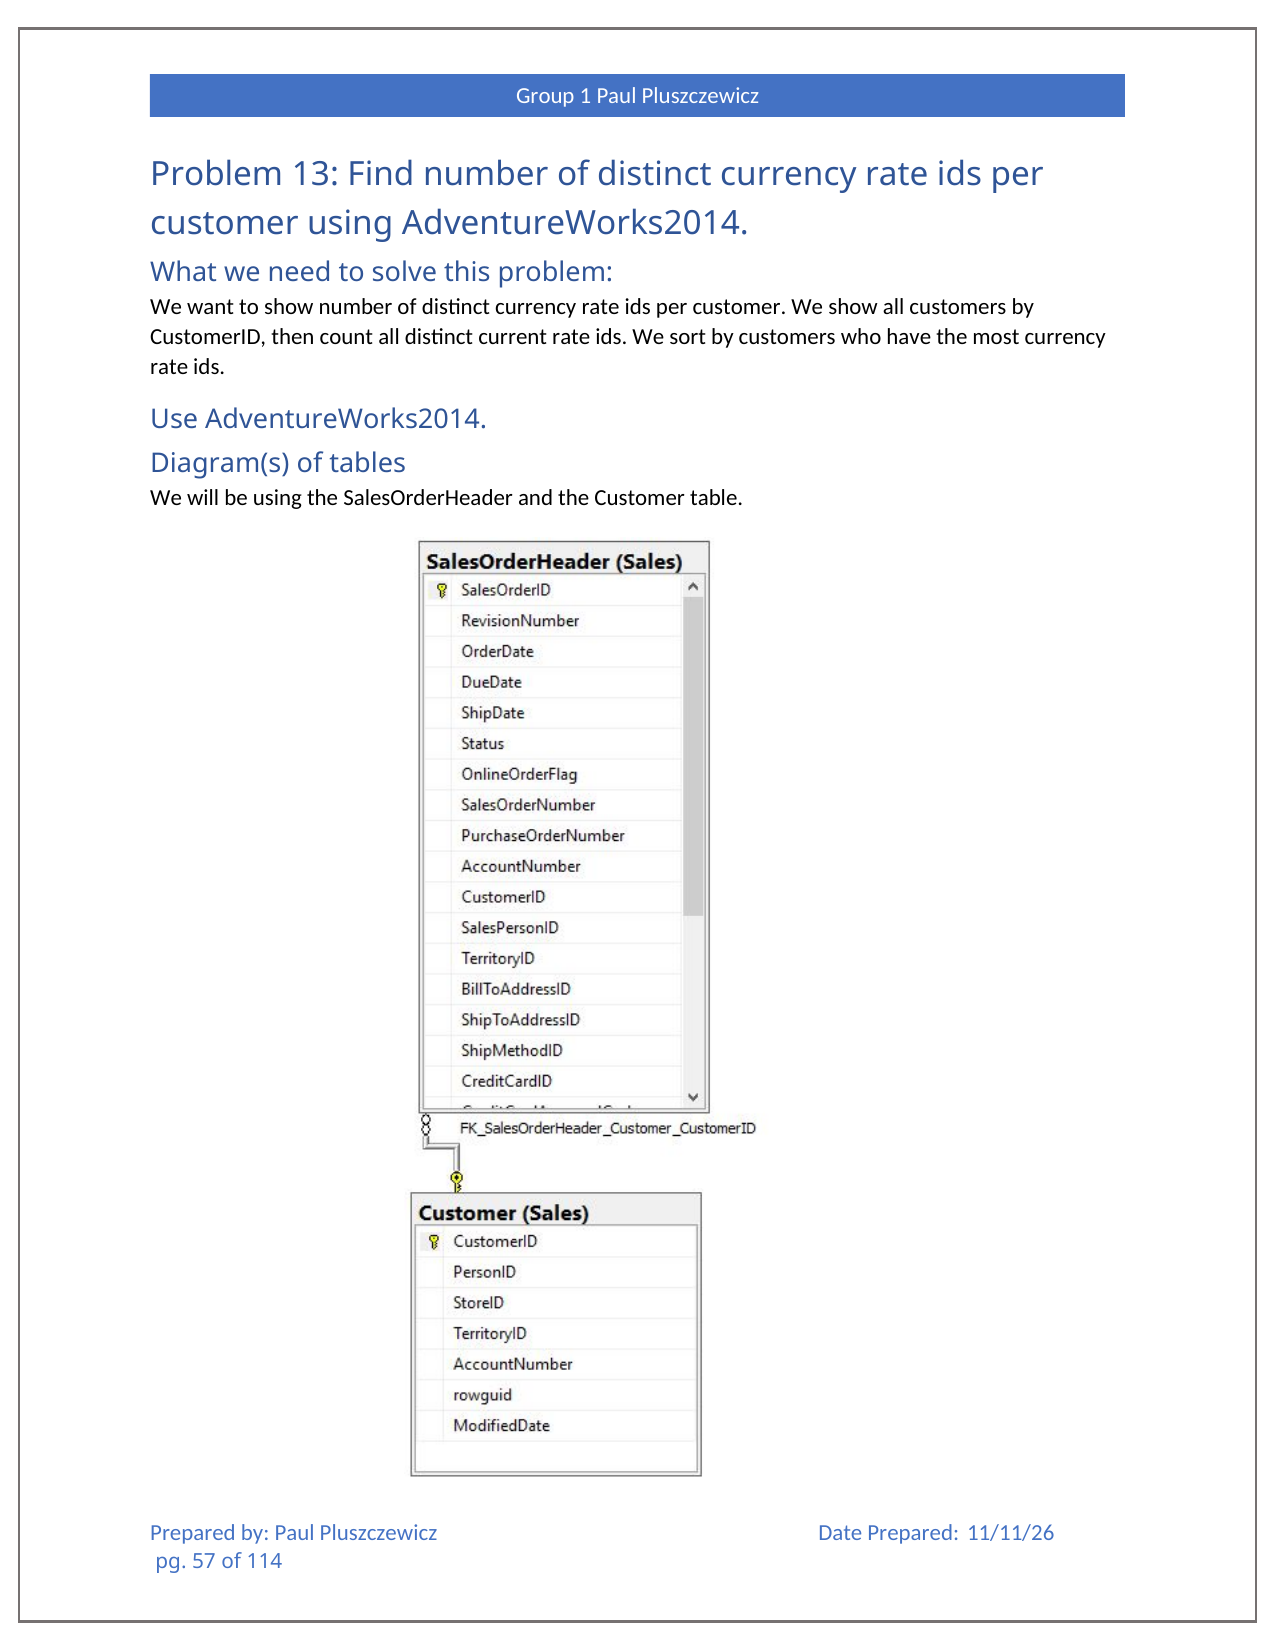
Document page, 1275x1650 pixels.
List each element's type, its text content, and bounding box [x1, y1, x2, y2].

subtitle What we need to solve this problem: [150, 252, 1125, 289]
subtitle Use AdventureWorks2014. [150, 399, 1125, 436]
subtitle Problem 13: Find number of distinct currency rate ids per customer using AdventureWorks2014. [150, 150, 1125, 244]
subtitle Diagram(s) of tables [150, 443, 1125, 480]
picture [404, 537, 833, 1486]
text We want to show number of distinct currency rate ids per customer. We show all customers by CustomerID, then count all distinct current rate ids. We sort by customers who have the most currency rate ids. [150, 292, 1125, 380]
text We will be using the SalesOrderHeader and the Customer table. [150, 483, 1125, 511]
